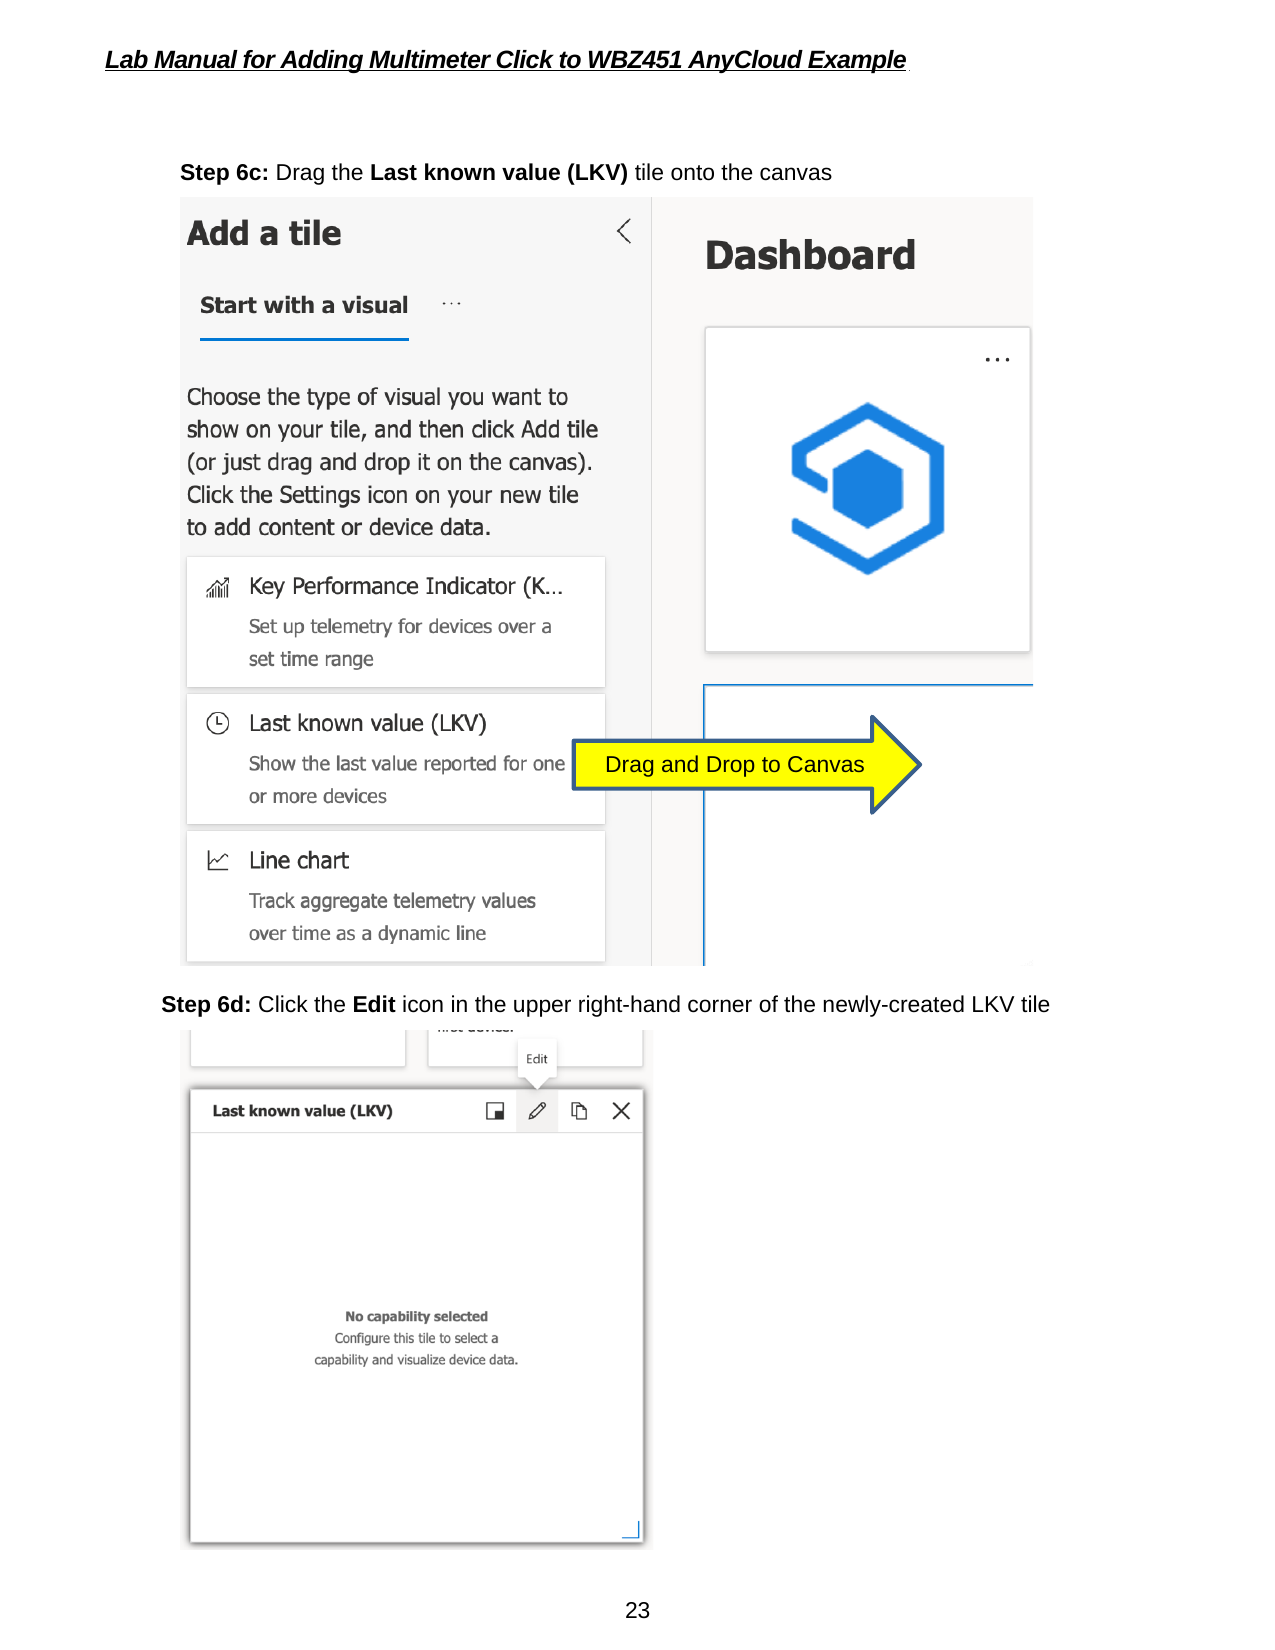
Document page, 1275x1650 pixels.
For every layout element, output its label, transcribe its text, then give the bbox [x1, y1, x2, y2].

text Step 6d: Click the Edit icon in the upper right-hand corner of the newly-created LKV tile [161, 991, 1170, 1017]
picture [180, 197, 1034, 966]
text Step 6c: Drag the Last known value (LKV) tile onto the canvas [180, 159, 1170, 185]
picture [180, 1030, 654, 1550]
